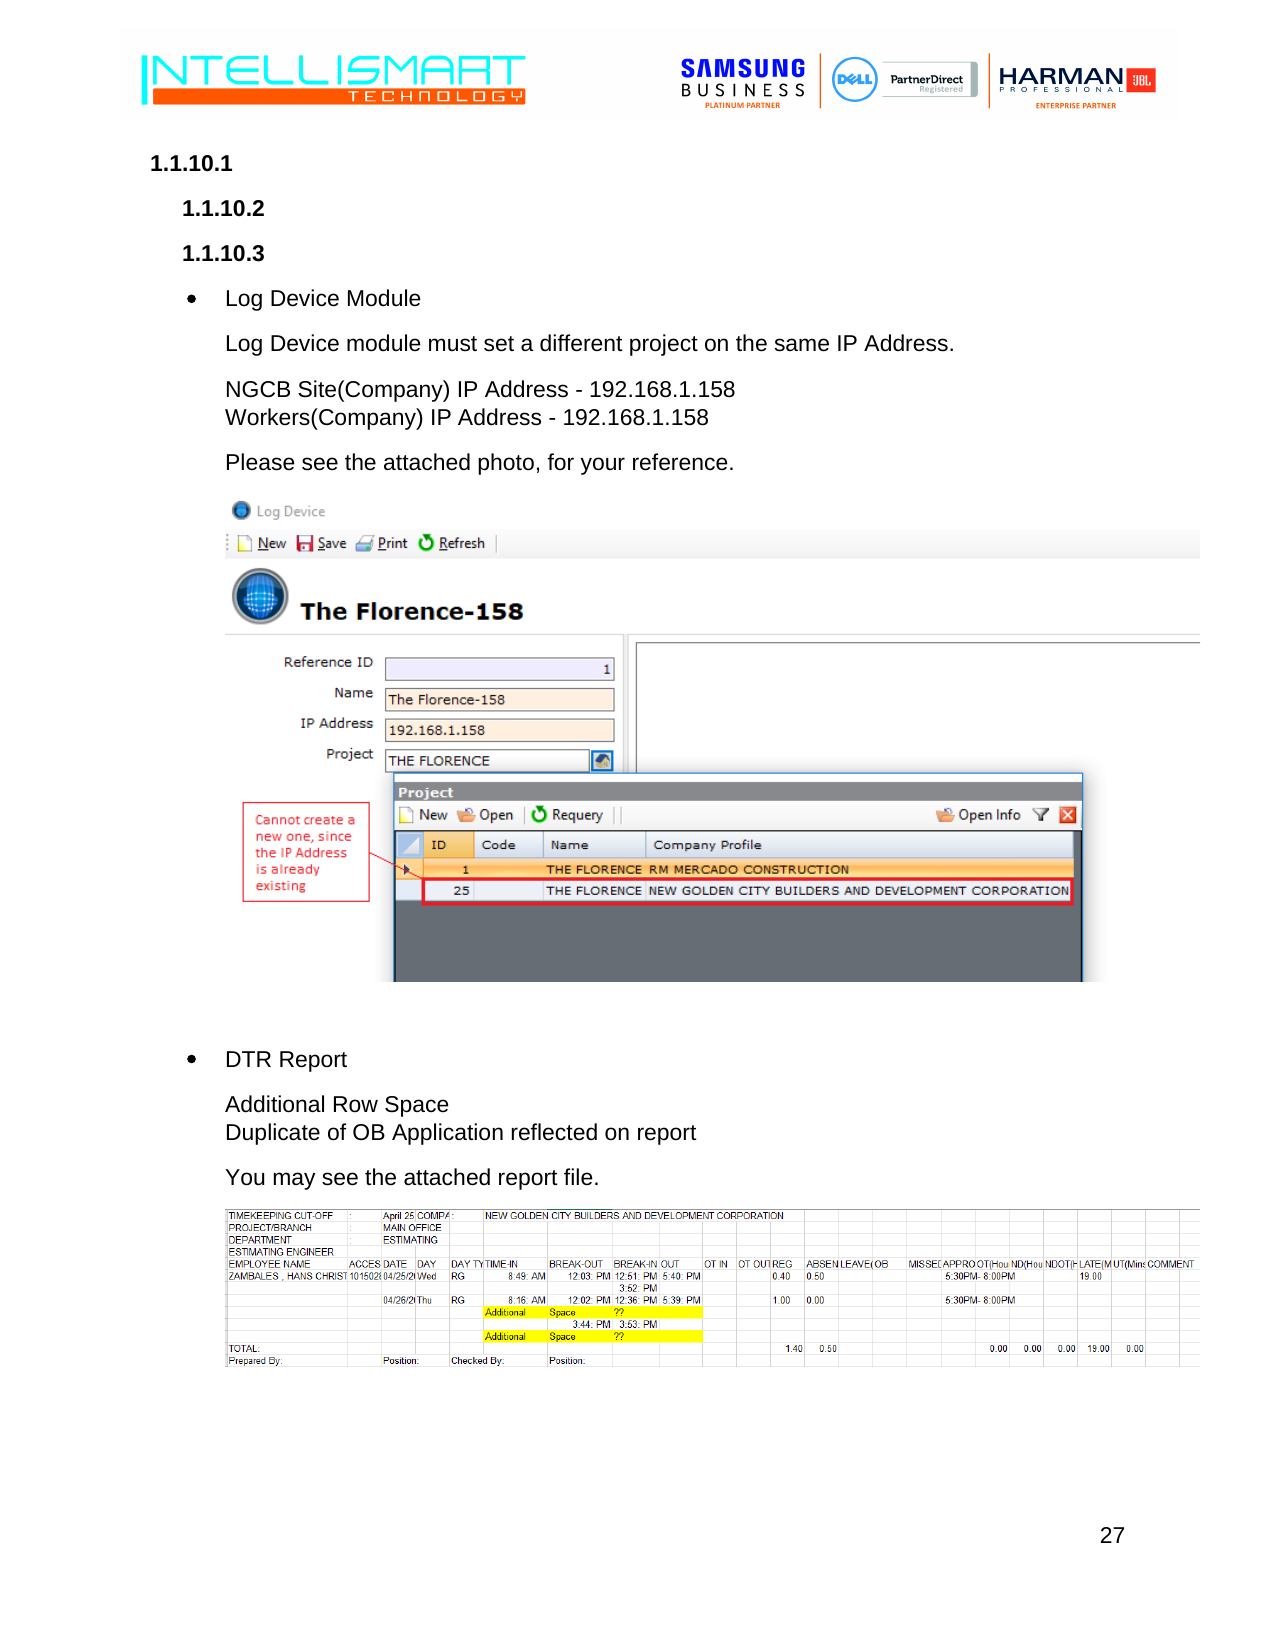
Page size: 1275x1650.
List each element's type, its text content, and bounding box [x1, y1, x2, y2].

list Log Device Module [187, 285, 1125, 312]
text 1.1.10.1 [150, 150, 1125, 176]
text 1.1.10.2 [150, 195, 1125, 221]
text Additional Row Space Duplicate of OB Application reflected on report [225, 1091, 1125, 1145]
picture [225, 494, 1200, 982]
text Please see the attached photo, for your reference. [225, 449, 1125, 475]
list DTR Report [187, 1046, 1125, 1072]
text Log Device module must set a different project on the same IP Address. [225, 330, 1125, 357]
text 1.1.10.3 [150, 240, 1125, 267]
picture [225, 1209, 1200, 1367]
text You may see the attached report file. [225, 1164, 1125, 1191]
text NGCB Site(Company) IP Address - 192.168.1.158 Workers(Company) IP Address - 192.168.1.158 [225, 376, 1125, 430]
picture [120, 27, 1180, 121]
